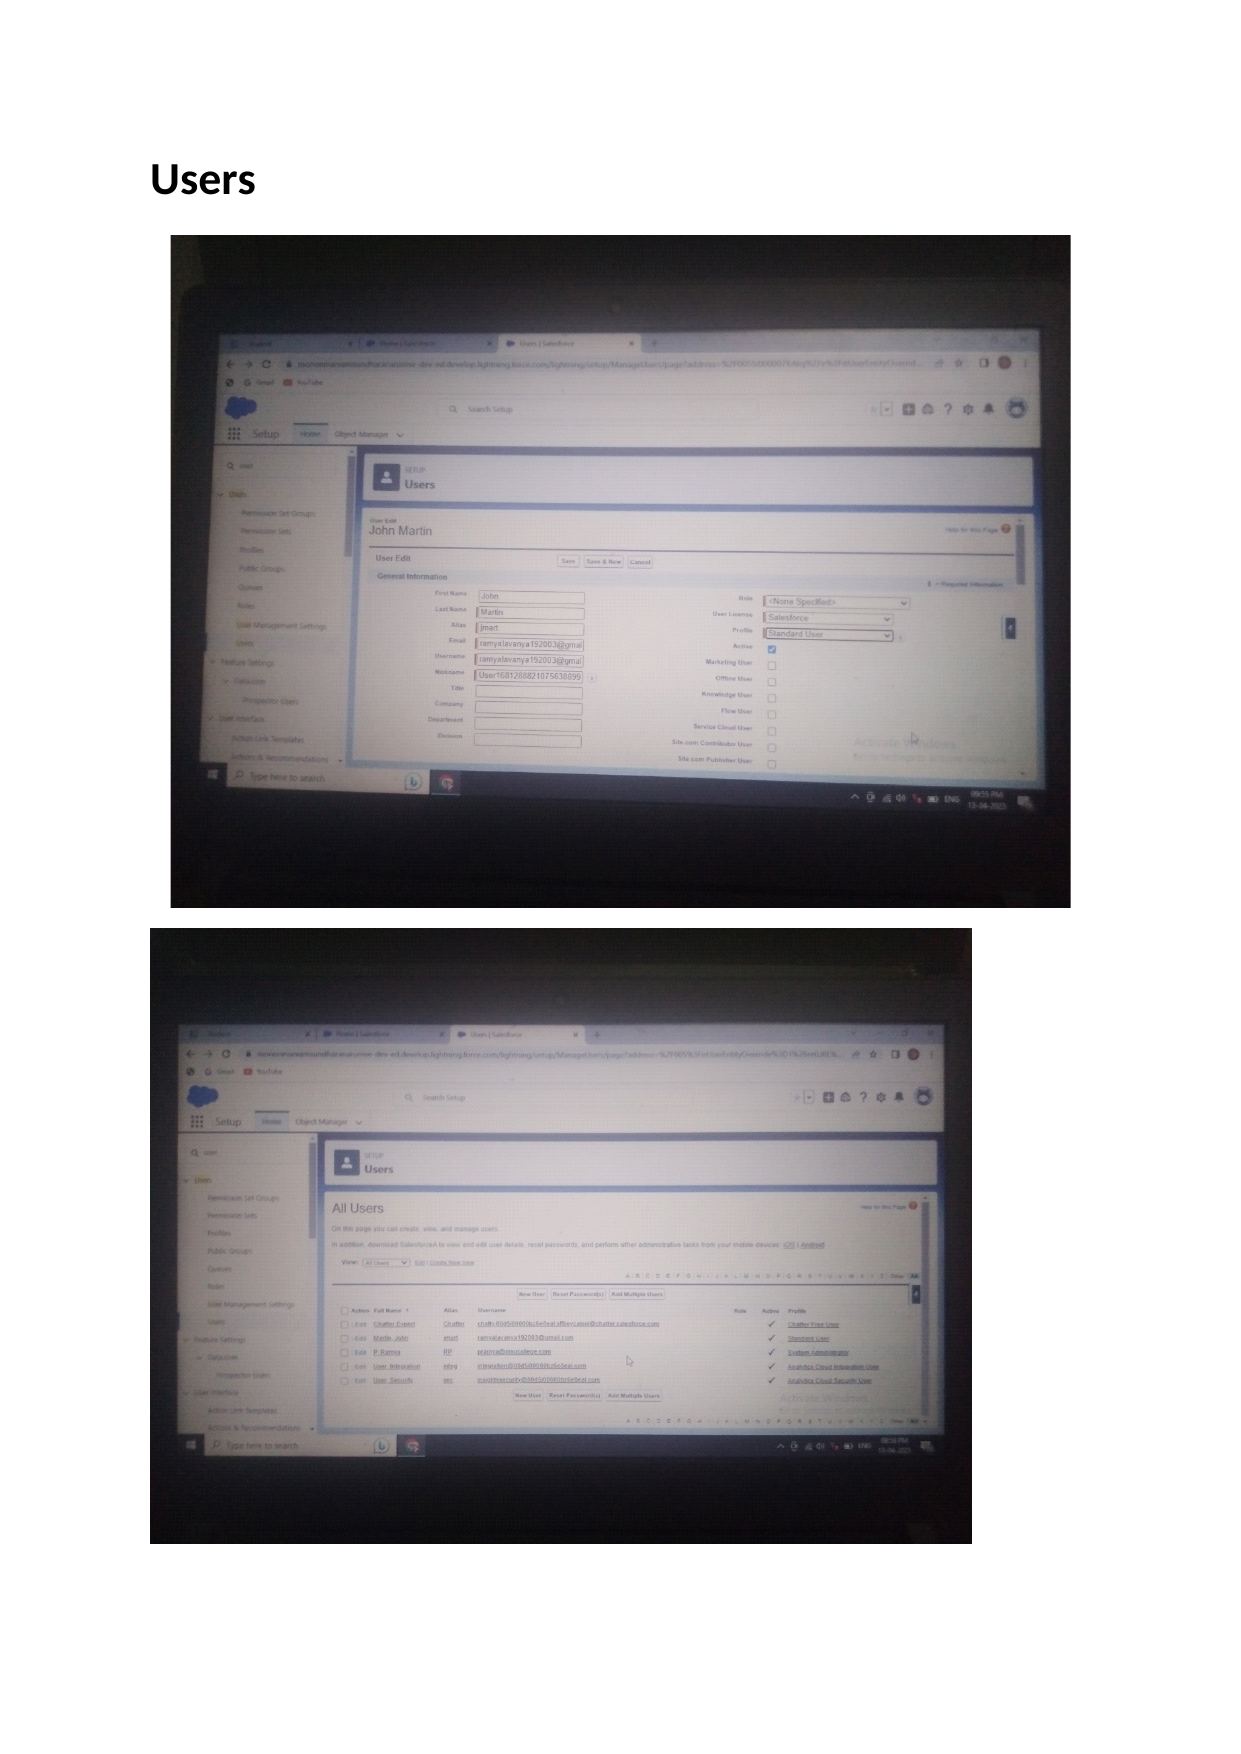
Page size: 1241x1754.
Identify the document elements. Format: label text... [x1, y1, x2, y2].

picture [170, 235, 1071, 908]
text Users [150, 150, 1090, 206]
picture [150, 928, 972, 1544]
